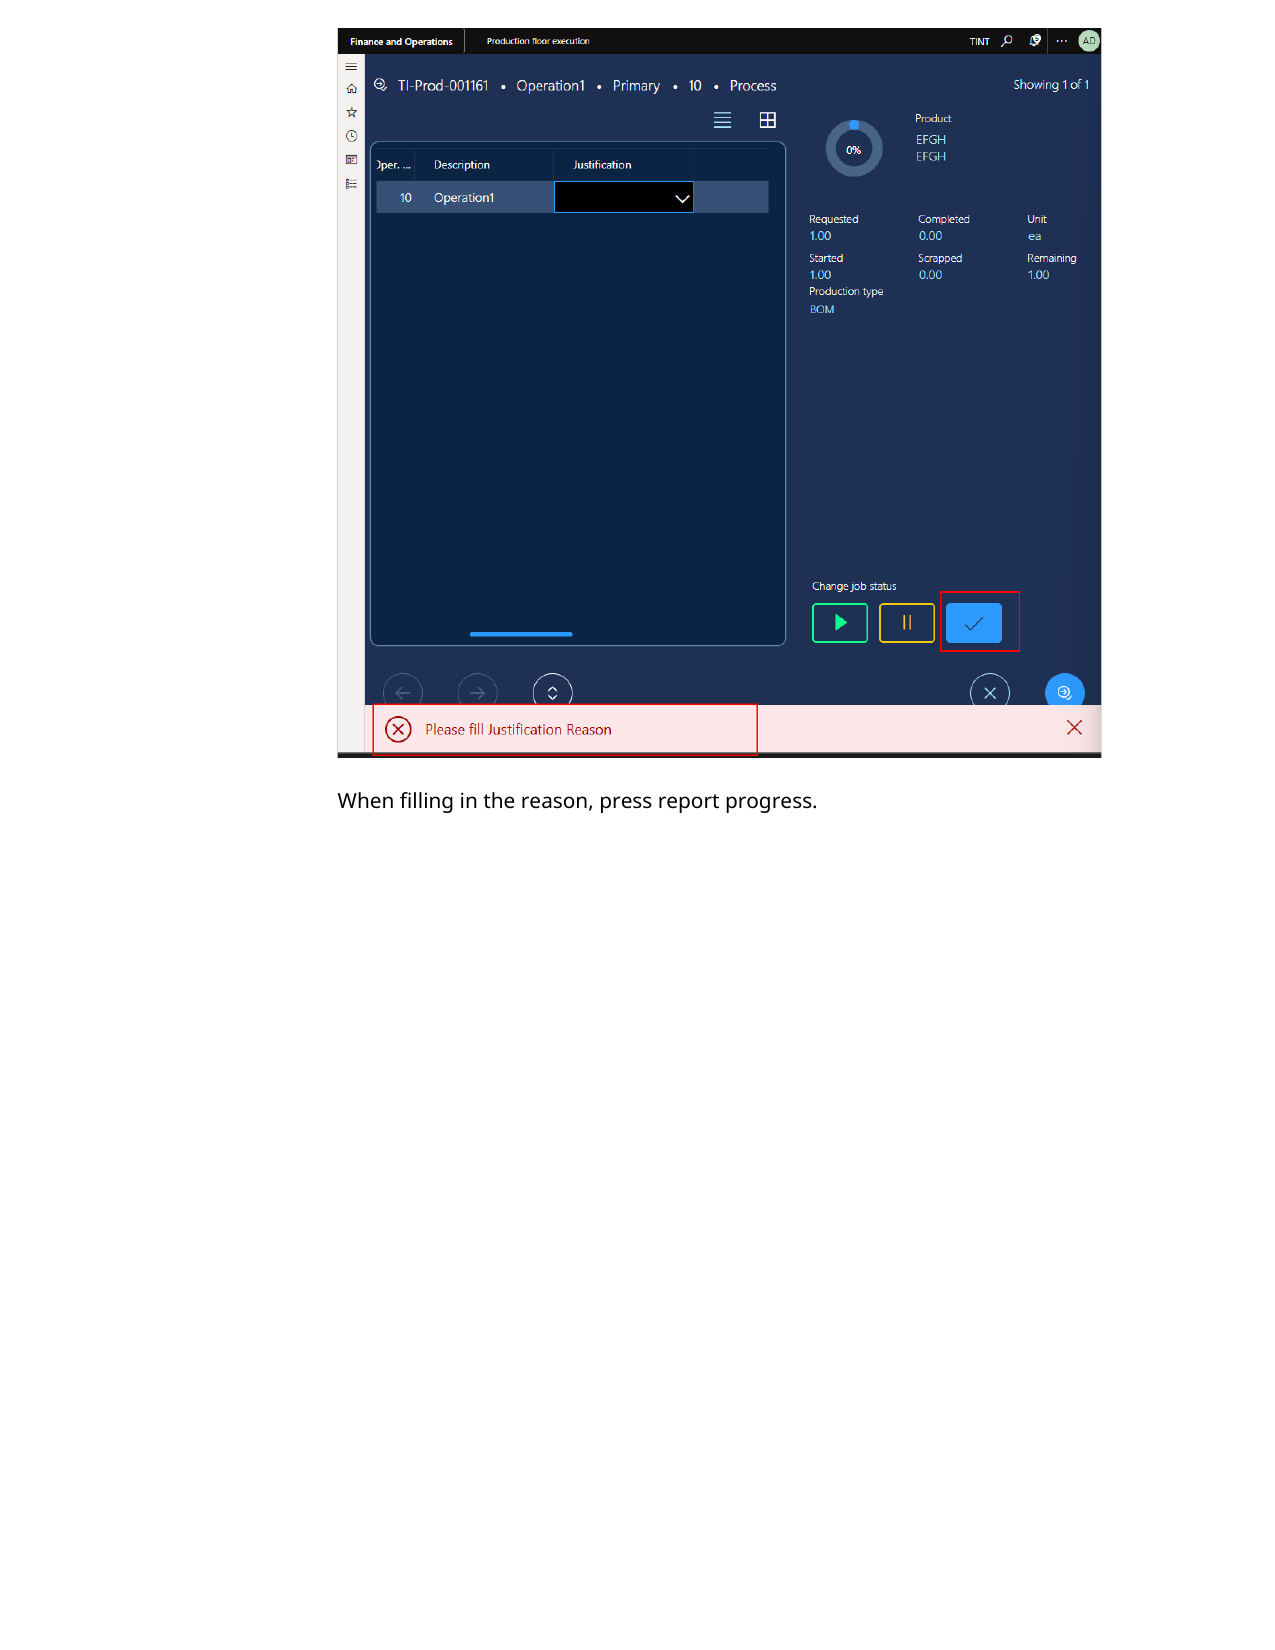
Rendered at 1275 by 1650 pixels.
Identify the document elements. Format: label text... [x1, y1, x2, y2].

picture [337, 28, 1102, 758]
text When filling in the reason, press report progress. [337, 786, 1125, 815]
